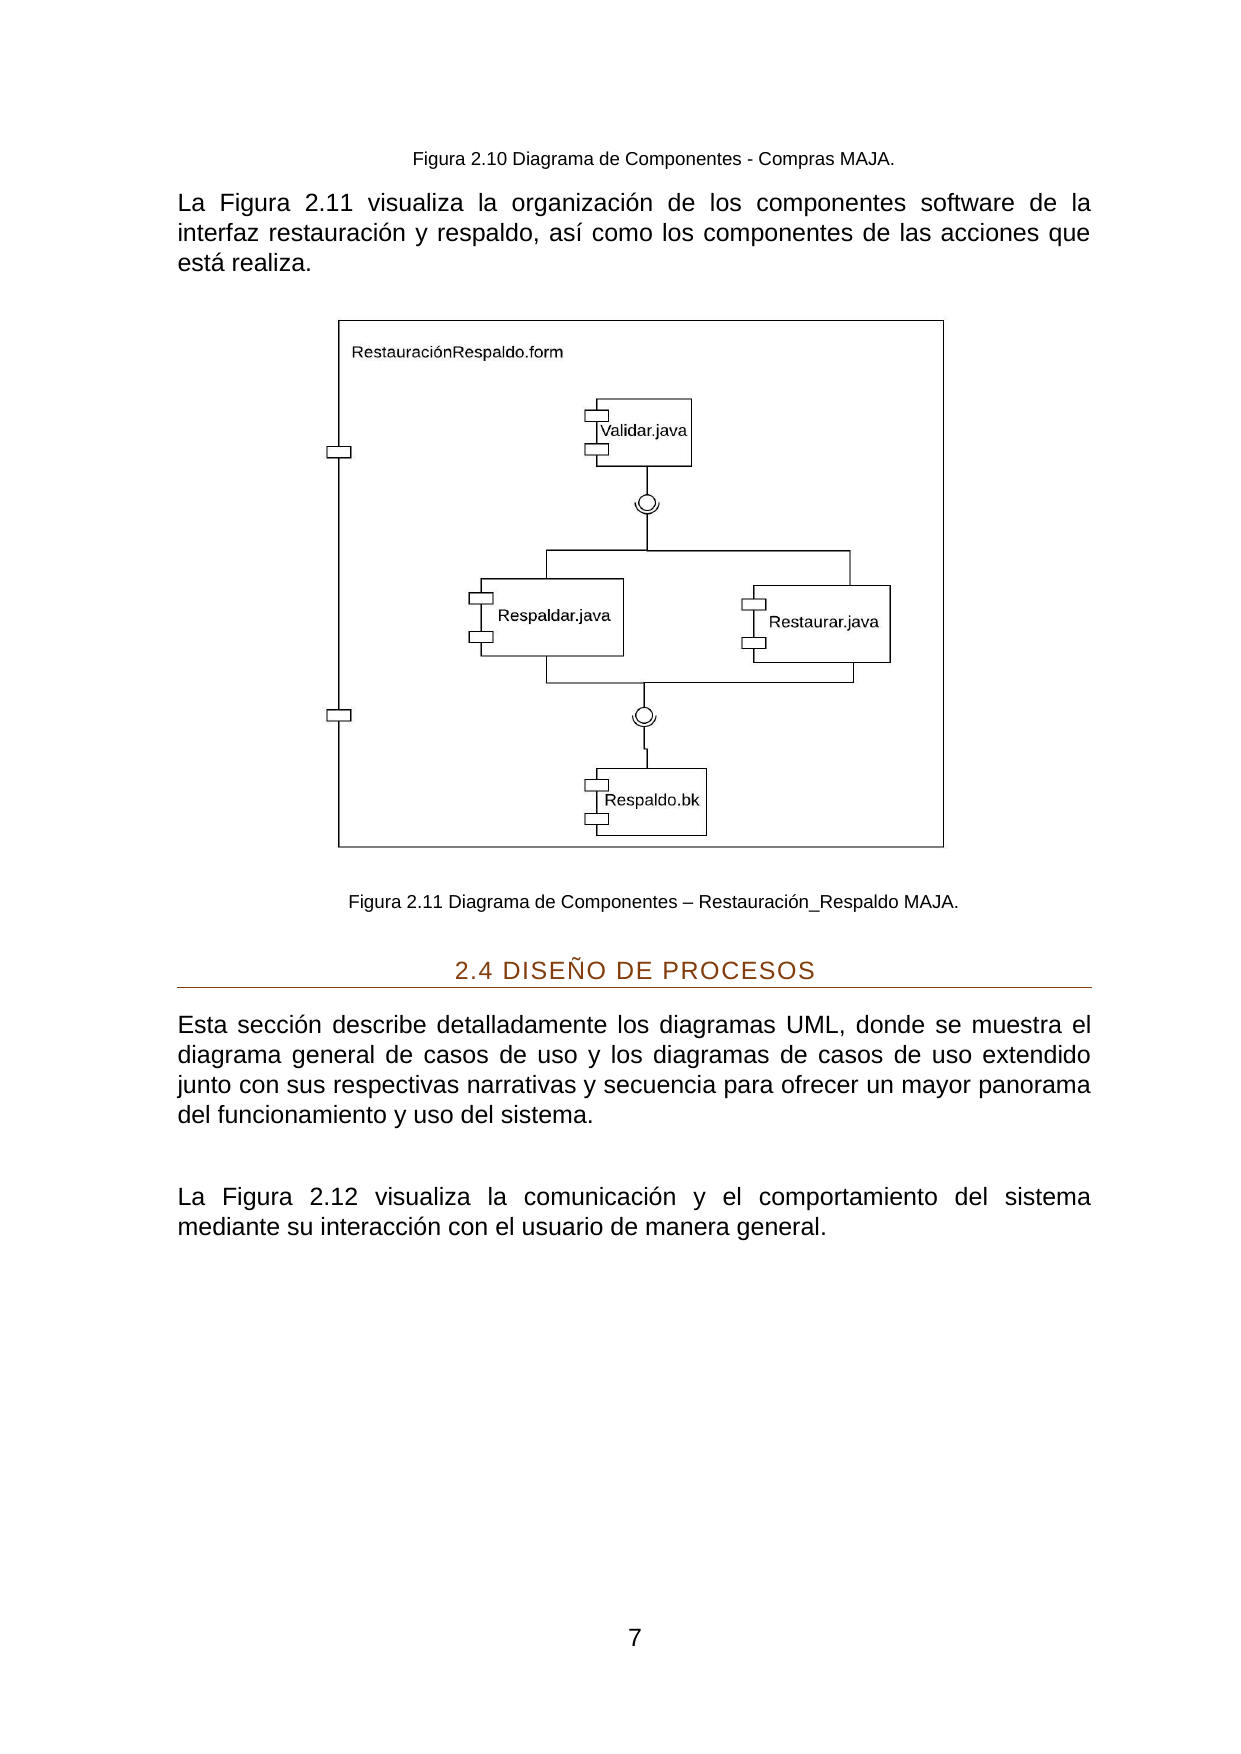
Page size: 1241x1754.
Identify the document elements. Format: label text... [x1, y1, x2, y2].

text La Figura 2.12 visualiza la comunicación y el comportamiento del sistema mediante su interacción con el usuario de manera general. [177, 1182, 1092, 1240]
subtitle 2.4 Diseño de Procesos [177, 956, 1092, 987]
text Figura 2.10 Diagrama de Componentes - Compras MAJA. [215, 148, 1092, 169]
text Figura 2.11 Diagrama de Componentes – Restauración_Respaldo MAJA. [215, 891, 1092, 913]
text Esta sección describe detalladamente los diagramas UML, donde se muestra el diagrama general de casos de uso y los diagramas de casos de uso extendido junto con sus respectivas narrativas y secuencia para ofrecer un mayor panorama del funcionamiento y uso del sistema. [177, 1010, 1092, 1129]
text La Figura 2.11 visualiza la organización de los componentes software de la interfaz restauración y respaldo, así como los componentes de las acciones que está realiza. [177, 188, 1092, 277]
picture [303, 298, 967, 869]
